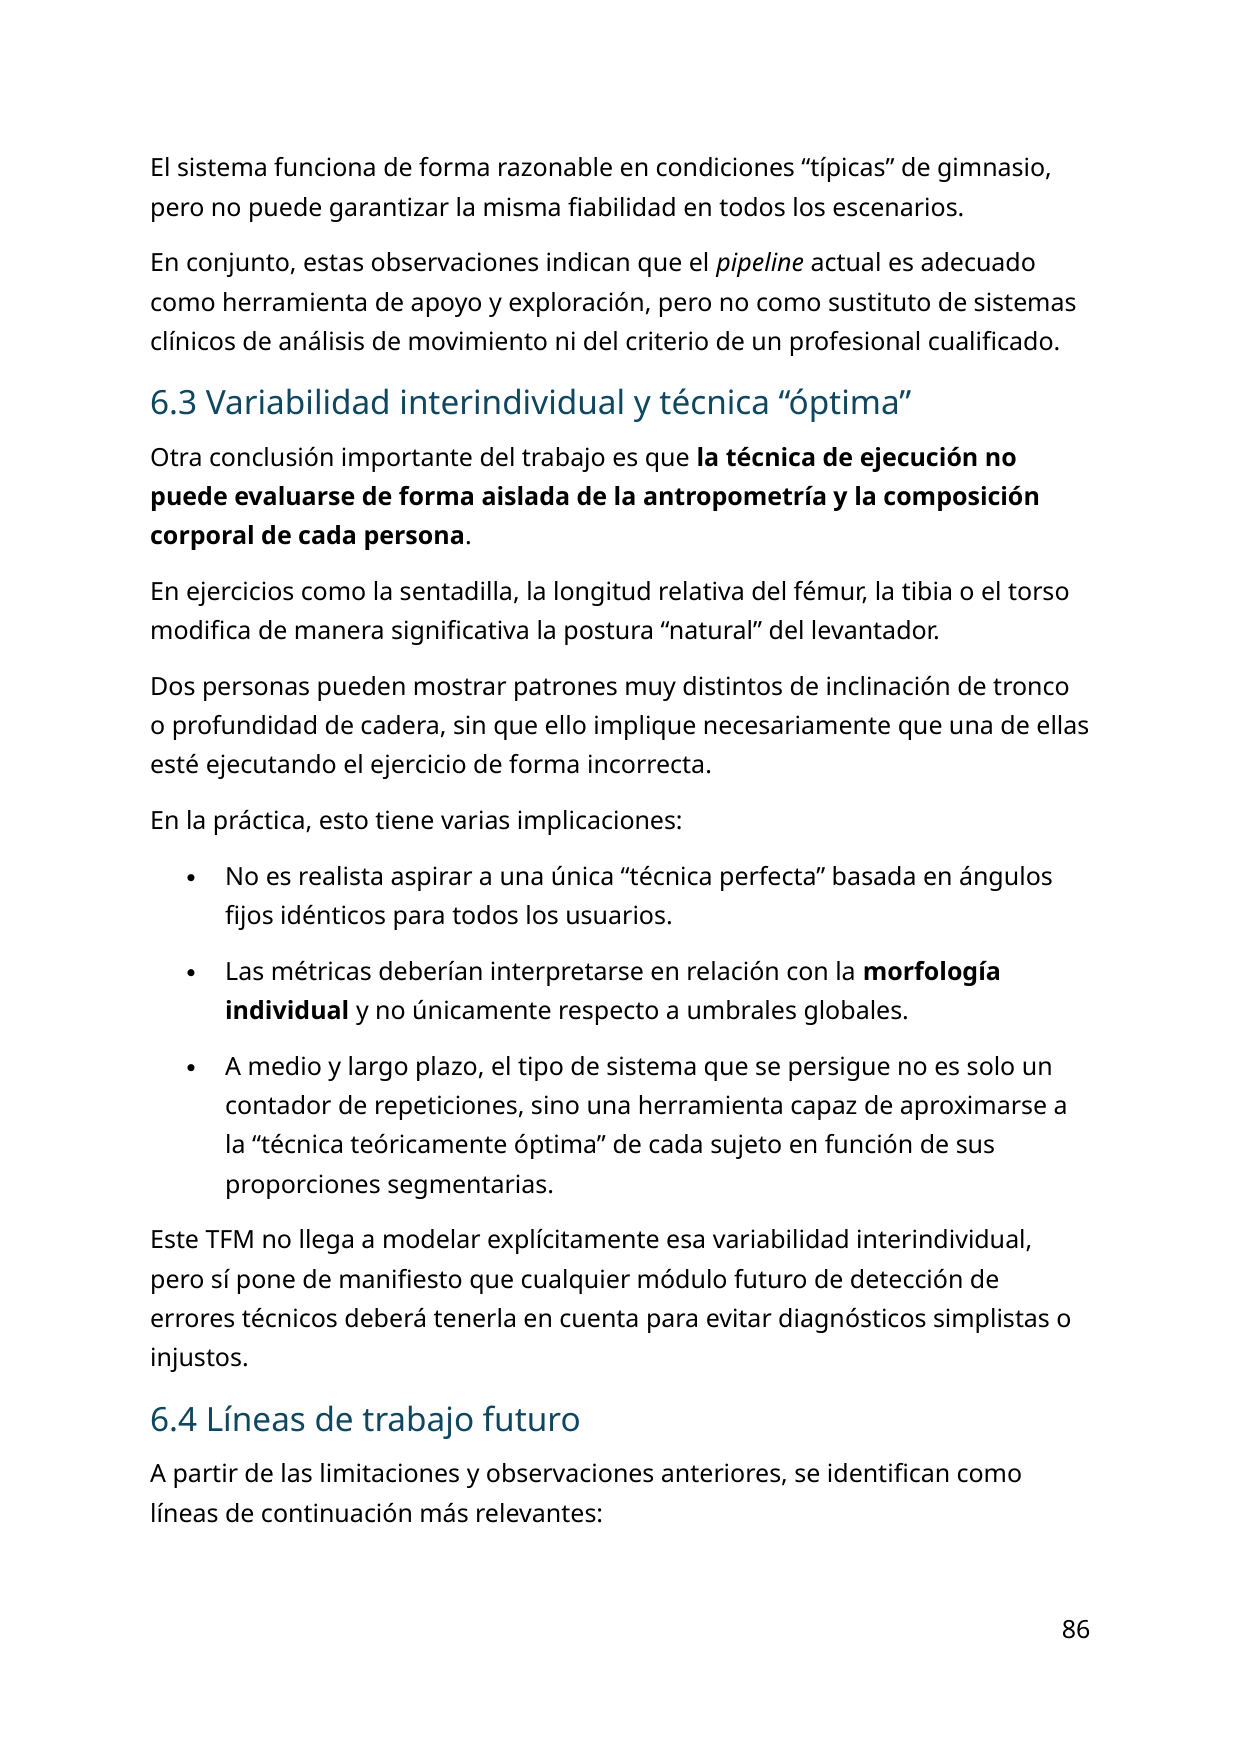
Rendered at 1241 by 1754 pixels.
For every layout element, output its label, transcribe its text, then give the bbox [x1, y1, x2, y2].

text En conjunto, estas observaciones indican que el pipeline actual es adecuado como herramienta de apoyo y exploración, pero no como sustituto de sistemas clínicos de análisis de movimiento ni del criterio de un profesional cualificado. [150, 245, 1090, 357]
text Dos personas pueden mostrar patrones muy distintos de inclinación de tronco o profundidad de cadera, sin que ello implique necesariamente que una de ellas esté ejecutando el ejercicio de forma incorrecta. [150, 669, 1090, 781]
text El sistema funciona de forma razonable en condiciones “típicas” de gimnasio, pero no puede garantizar la misma fiabilidad en todos los escenarios. [150, 150, 1090, 223]
list A medio y largo plazo, el tipo de sistema que se persigue no es solo un contador de repeticiones, sino una herramienta capaz de aproximarse a la “técnica teóricamente óptima” de cada sujeto en función de sus proporciones segmentarias. [187, 1049, 1090, 1200]
list Las métricas deberían interpretarse en relación con la morfología individual y no únicamente respecto a umbrales globales. [187, 954, 1090, 1027]
text A partir de las limitaciones y observaciones anteriores, se identifican como líneas de continuación más relevantes: [150, 1456, 1090, 1529]
text Este TFM no llega a modelar explícitamente esa variabilidad interindividual, pero sí pone de manifiesto que cualquier módulo futuro de detección de errores técnicos deberá tenerla en cuenta para evitar diagnósticos simplistas o injustos. [150, 1222, 1090, 1374]
list No es realista aspirar a una única “técnica perfecta” basada en ángulos fijos idénticos para todos los usuarios. [187, 859, 1090, 932]
text Otra conclusión importante del trabajo es que la técnica de ejecución no puede evaluarse de forma aislada de la antropometría y la composición corporal de cada persona. [150, 440, 1090, 552]
subtitle 6.4 Líneas de trabajo futuro [150, 1396, 1090, 1441]
text En la práctica, esto tiene varias implicaciones: [150, 803, 1090, 837]
text En ejercicios como la sentadilla, la longitud relativa del fémur, la tibia o el torso modifica de manera significativa la postura “natural” del levantador. [150, 574, 1090, 647]
subtitle 6.3 Variabilidad interindividual y técnica “óptima” [150, 379, 1090, 424]
